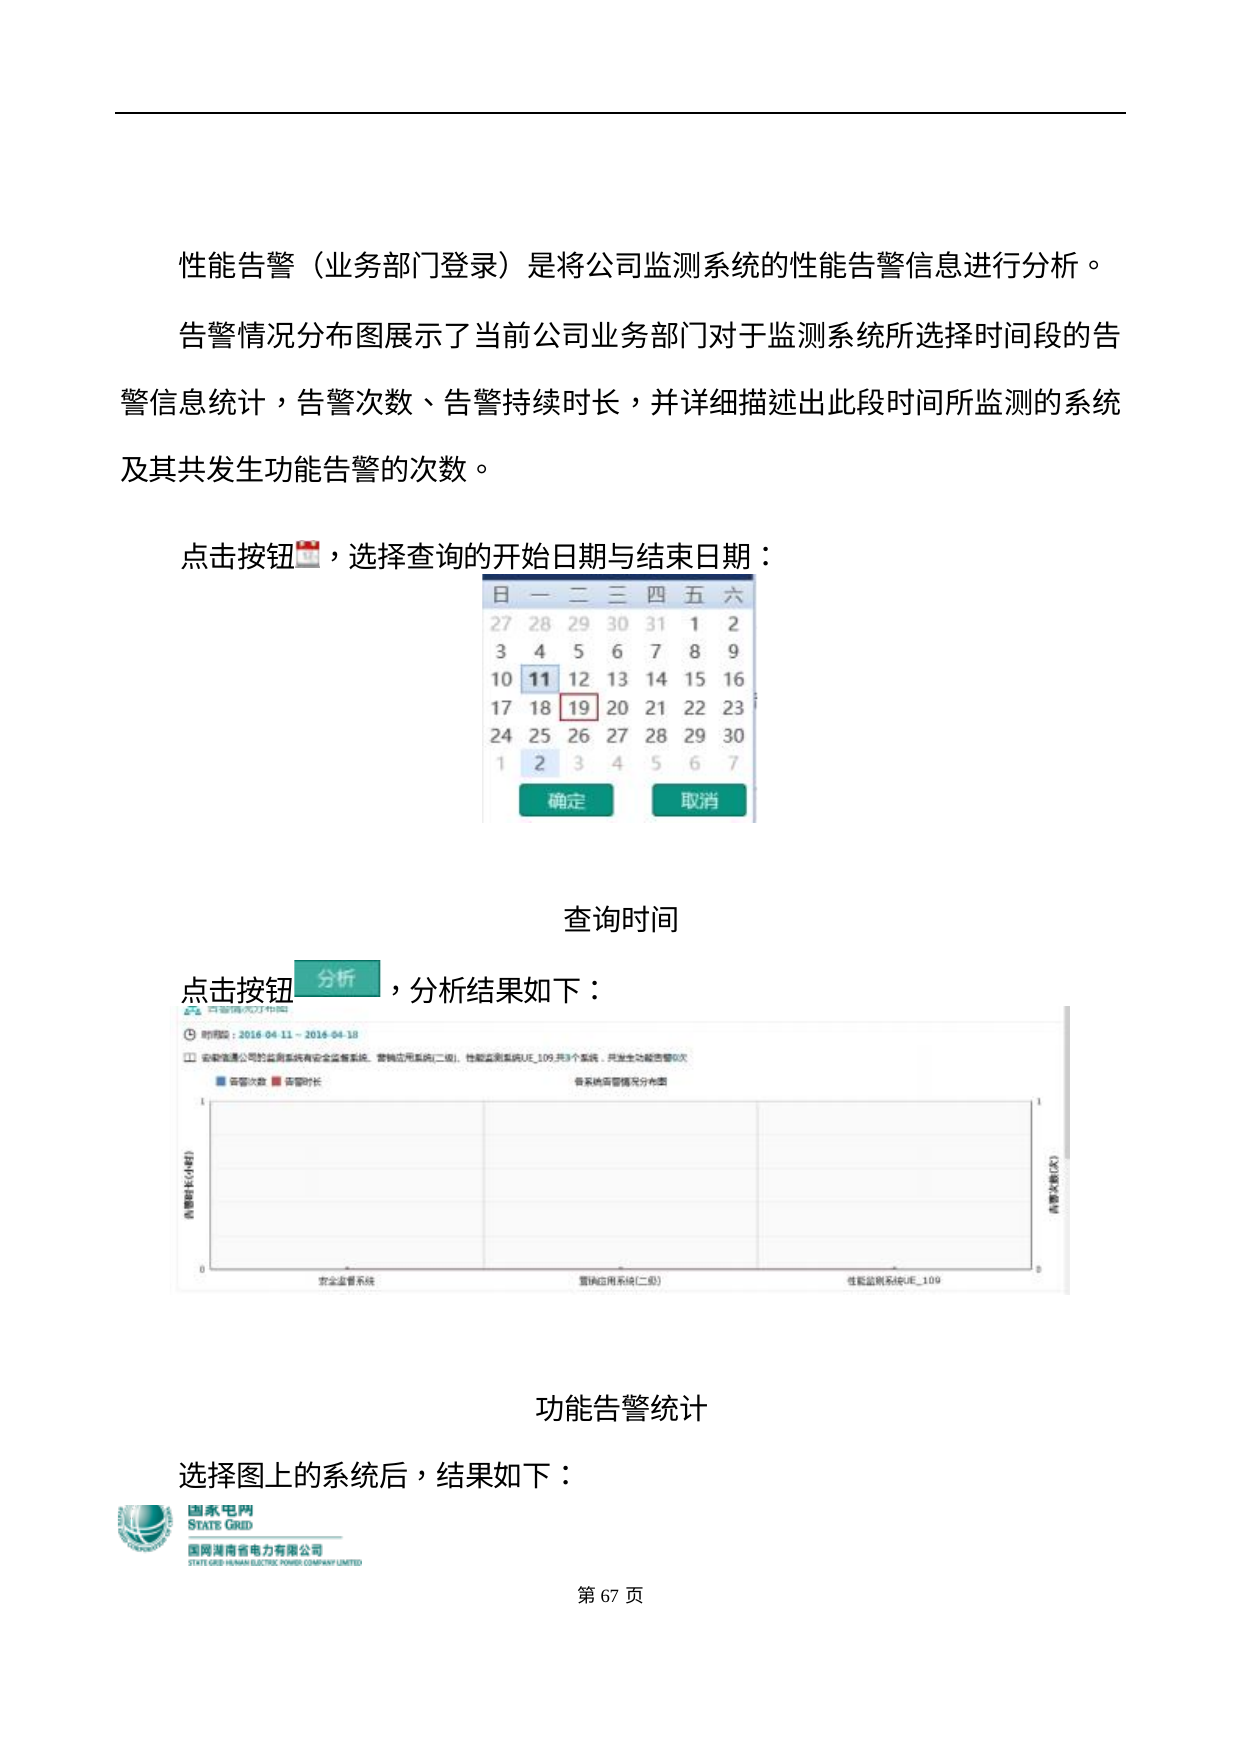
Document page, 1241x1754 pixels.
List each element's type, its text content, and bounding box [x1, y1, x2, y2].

picture [117, 1505, 362, 1566]
text 告警情况分布图展示了当前公司业务部门对于监测系统所选择时间段的告警信息统计，告警次数、告警持续时长，并详细描述出此段时间所监测的系统及其共发生功能告警的次数。 [120, 315, 1122, 489]
text 点击按钮，分析结果如下： [180, 960, 1125, 1006]
text 功能告警统计 [535, 1391, 1125, 1427]
picture [169, 1006, 1070, 1295]
picture [294, 960, 382, 997]
text 点击按钮，选择查询的开始日期与结束日期： [180, 538, 1125, 575]
picture [295, 540, 320, 568]
picture [482, 574, 758, 823]
text 查询时间 [564, 902, 1125, 938]
text 选择图上的系统后，结果如下： [178, 1457, 1125, 1493]
text 性能告警（业务部门登录）是将公司监测系统的性能告警信息进行分析。 [179, 248, 1125, 284]
